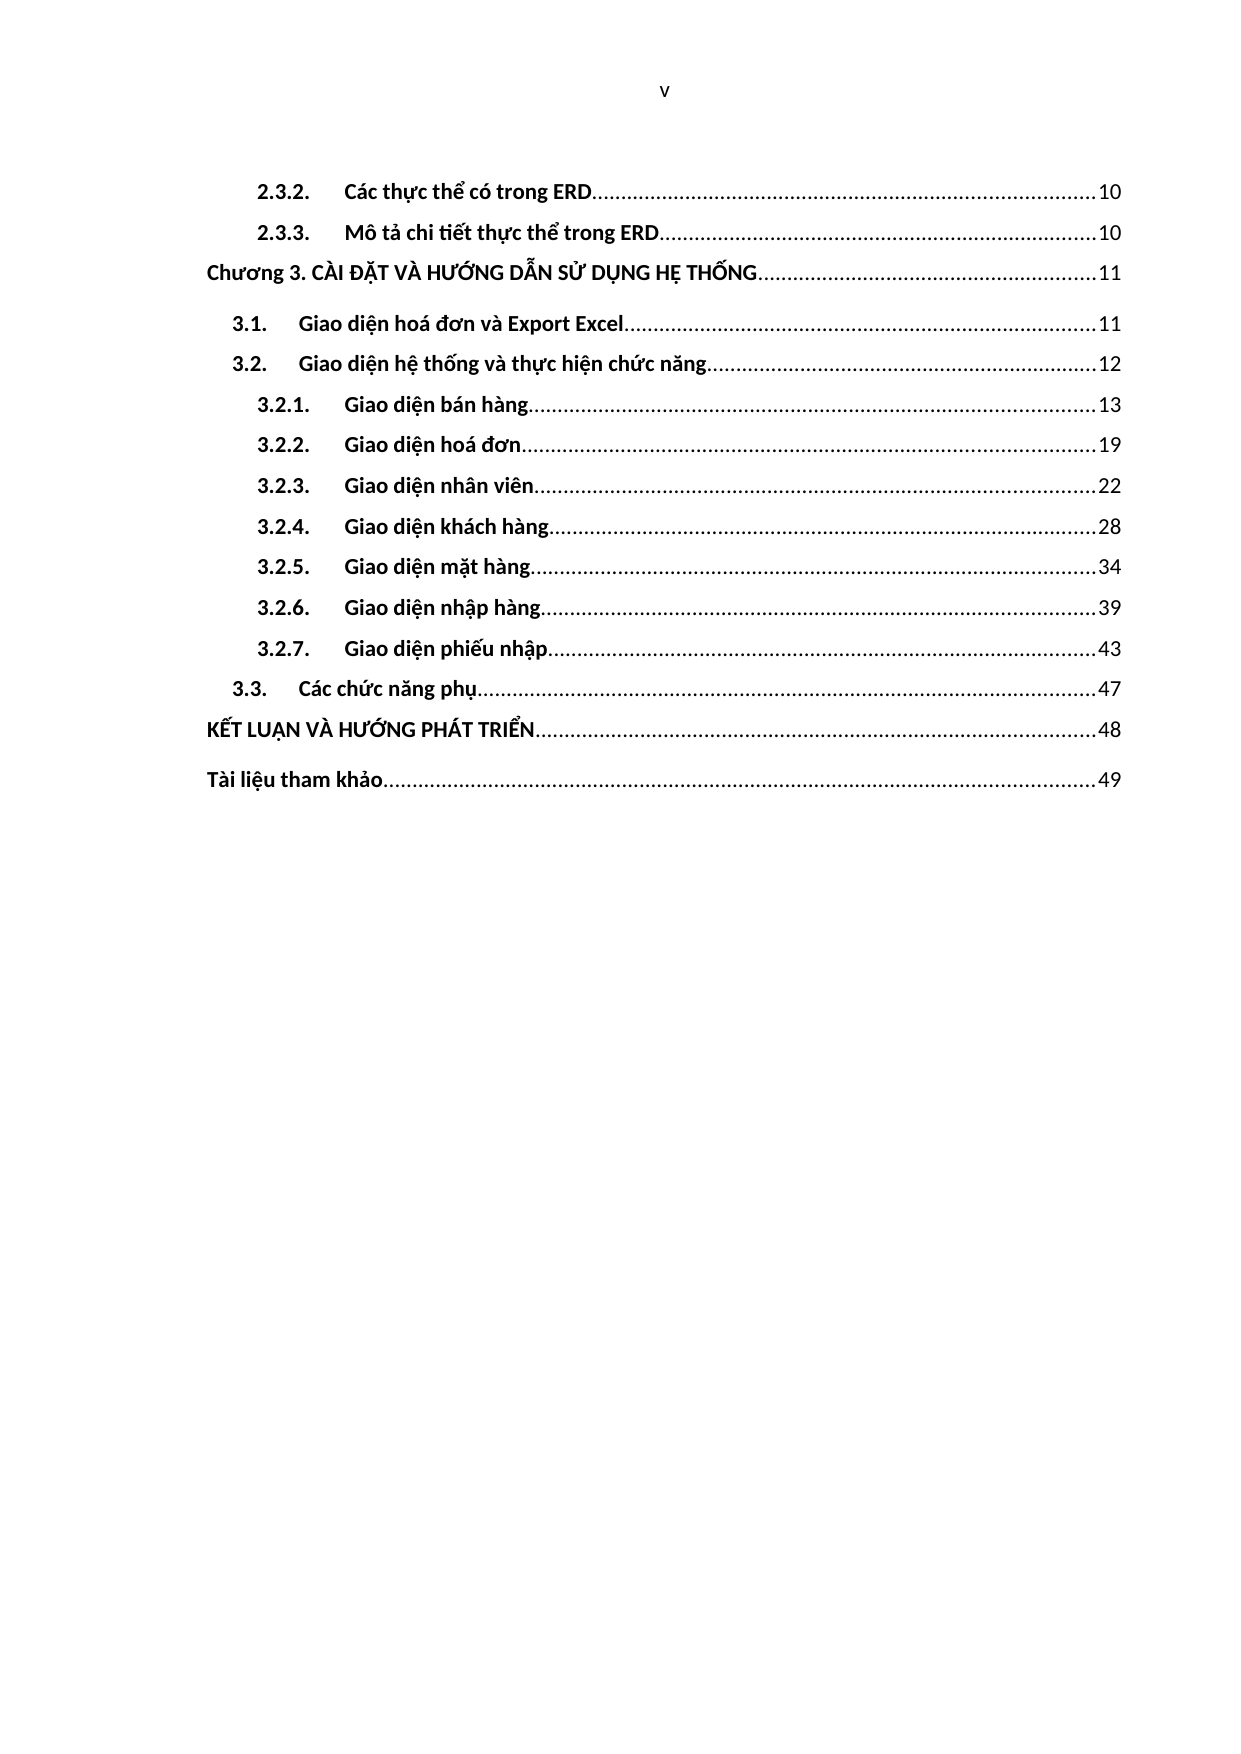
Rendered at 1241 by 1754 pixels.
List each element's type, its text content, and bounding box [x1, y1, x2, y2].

text 3.2.6. Giao diện nhập hàng 39 [257, 593, 1122, 621]
text 3.2.4. Giao diện khách hàng 28 [257, 512, 1122, 540]
text Tài liệu tham khảo 49 [207, 765, 1122, 793]
text 3.2. Giao diện hệ thống và thực hiện chức năng 12 [232, 349, 1122, 377]
text 3.2.1. Giao diện bán hàng 13 [257, 390, 1122, 418]
text 3.2.5. Giao diện mặt hàng 34 [257, 552, 1122, 581]
text KẾT LUẬN VÀ HƯỚNG PHÁT TRIỂN 48 [207, 715, 1122, 743]
text 3.3. Các chức năng phụ 47 [232, 674, 1122, 702]
text 3.2.7. Giao diện phiếu nhập 43 [257, 634, 1122, 662]
text 2.3.3. Mô tả chi tiết thực thể trong ERD 10 [257, 218, 1122, 246]
text 3.2.3. Giao diện nhân viên 22 [257, 471, 1122, 499]
text 3.1. Giao diện hoá đơn và Export Excel 11 [232, 309, 1122, 337]
text 2.3.2. Các thực thể có trong ERD 10 [257, 177, 1122, 205]
text 3.2.2. Giao diện hoá đơn 19 [257, 431, 1122, 459]
text Chương 3. CÀI ĐẶT VÀ HƯỚNG DẪN SỬ DỤNG HỆ THỐNG 11 [207, 258, 1122, 286]
